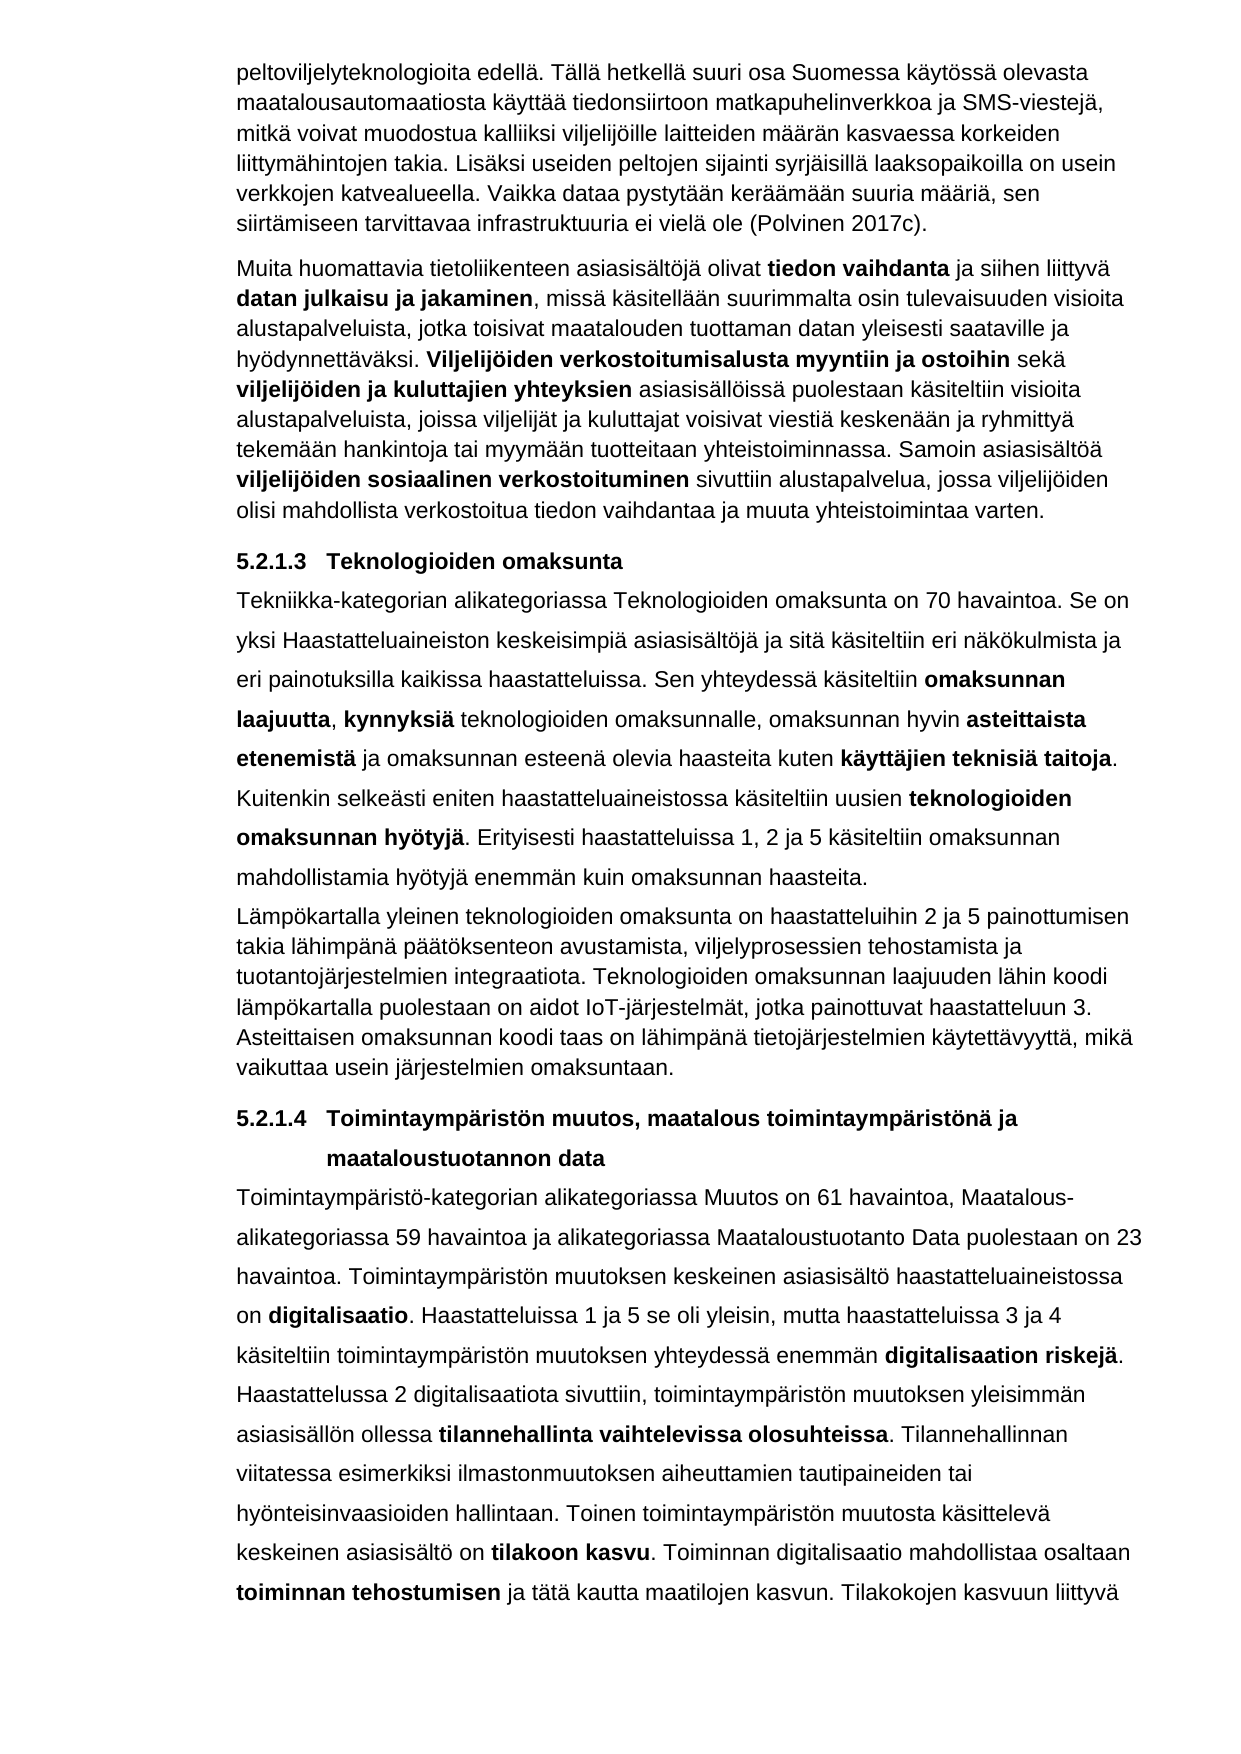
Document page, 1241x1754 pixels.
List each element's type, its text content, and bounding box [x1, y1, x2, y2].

subtitle Toimintaympäristön muutos, maatalous toimintaympäristönä ja maataloustuotannon data [236, 1105, 1152, 1171]
subtitle Teknologioiden omaksunta [236, 548, 1152, 574]
text Muita huomattavia tietoliikenteen asiasisältöjä olivat tiedon vaihdanta ja siihen liittyvä datan julkaisu ja jakaminen, missä käsitellään suurimmalta osin tulevaisuuden visioita alustapalveluista, jotka toisivat maatalouden tuottaman datan yleisesti saataville ja hyödynnettäväksi. Viljelijöiden verkostoitumisalusta myyntiin ja ostoihin sekä viljelijöiden ja kuluttajien yhteyksien asiasisällöissä puolestaan käsiteltiin visioita alustapalveluista, joissa viljelijät ja kuluttajat voisivat viestiä keskenään ja ryhmittyä tekemään hankintoja tai myymään tuotteitaan yhteistoiminnassa. Samoin asiasisältöä viljelijöiden sosiaalinen verkostoituminen sivuttiin alustapalvelua, jossa viljelijöiden olisi mahdollista verkostoitua tiedon vaihdantaa ja muuta yhteistoimintaa varten. [236, 255, 1152, 523]
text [236, 59, 1152, 236]
text Lämpökartalla yleinen teknologioiden omaksunta on haastatteluihin 2 ja 5 painottumisen takia lähimpänä päätöksenteon avustamista, viljelyprosessien tehostamista ja tuotantojärjestelmien integraatiota. Teknologioiden omaksunnan laajuuden lähin koodi lämpökartalla puolestaan on aidot IoT-järjestelmät, jotka painottuvat haastatteluun 3. Asteittaisen omaksunnan koodi taas on lähimpänä tietojärjestelmien käytettävyyttä, mikä vaikuttaa usein järjestelmien omaksuntaan. [236, 903, 1152, 1080]
